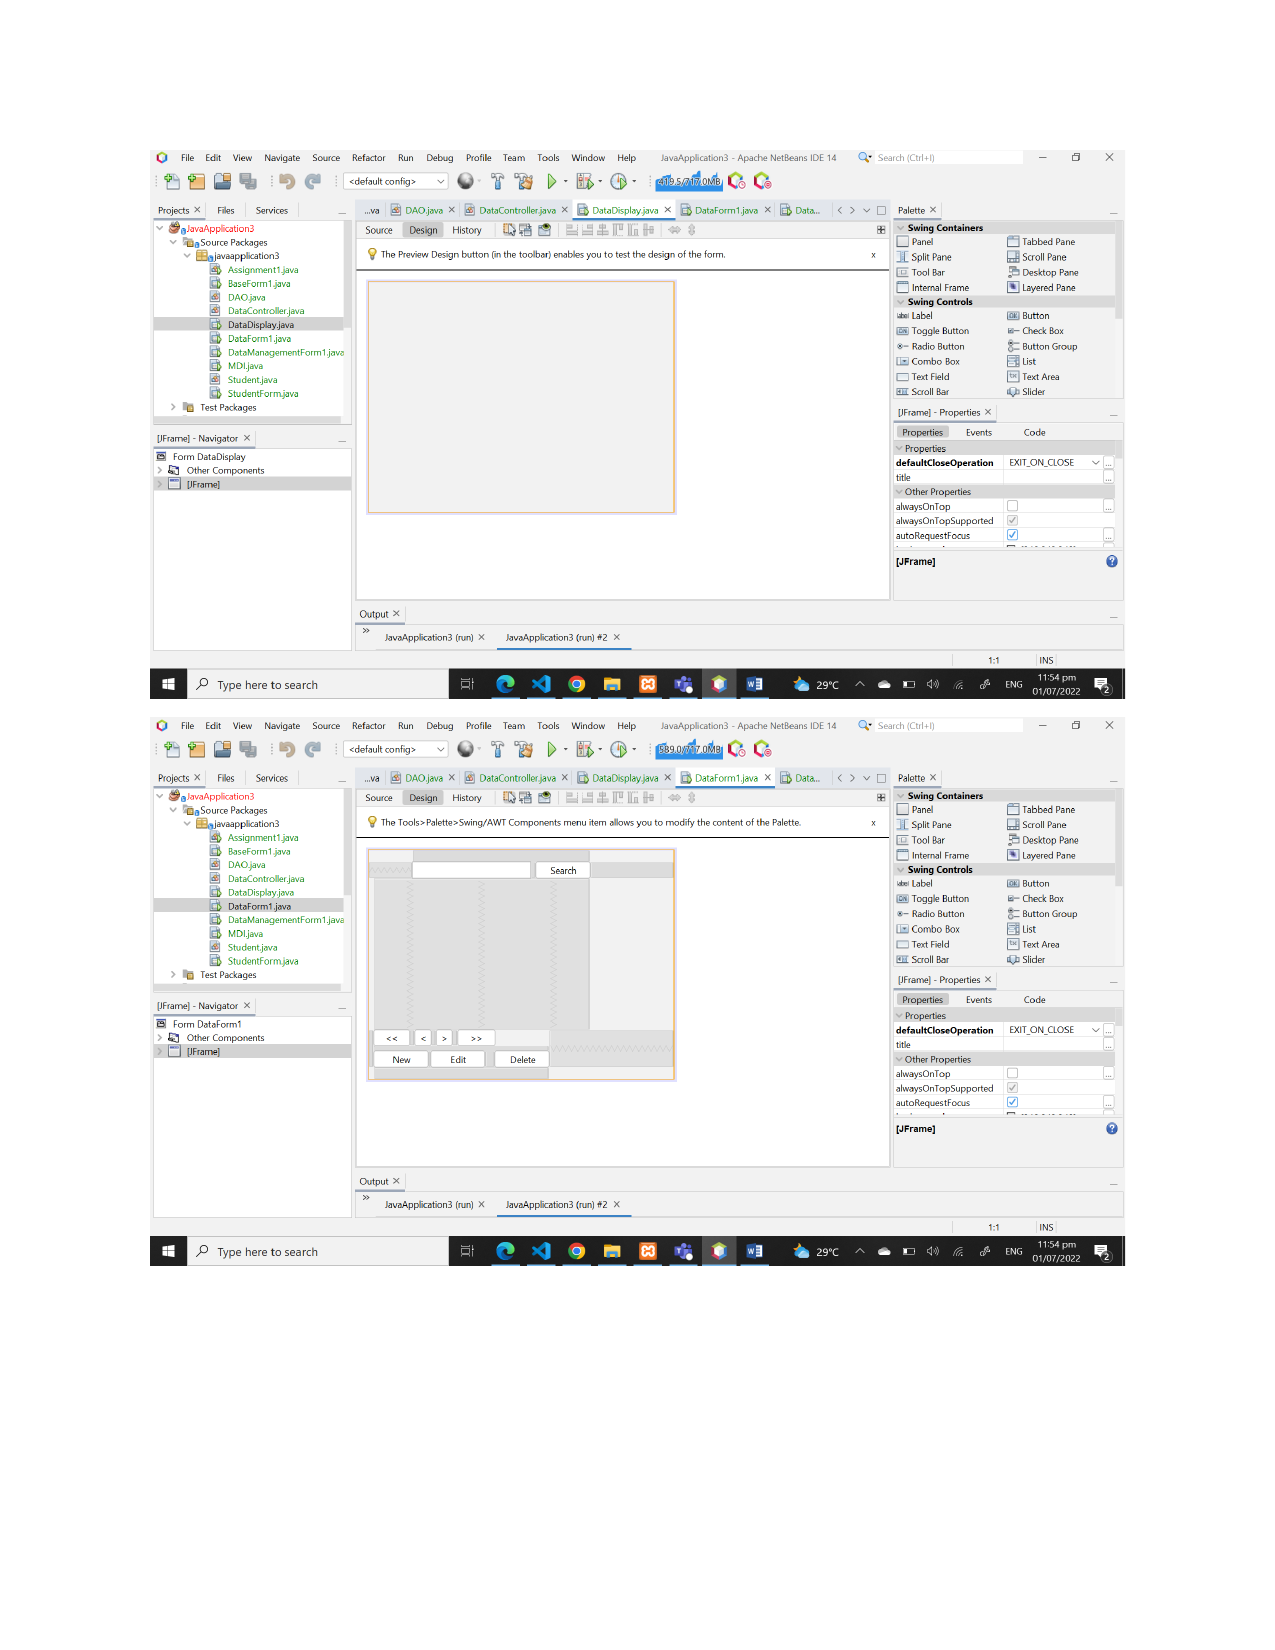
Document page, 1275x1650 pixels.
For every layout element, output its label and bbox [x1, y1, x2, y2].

picture [150, 150, 1125, 699]
picture [150, 717, 1125, 1266]
